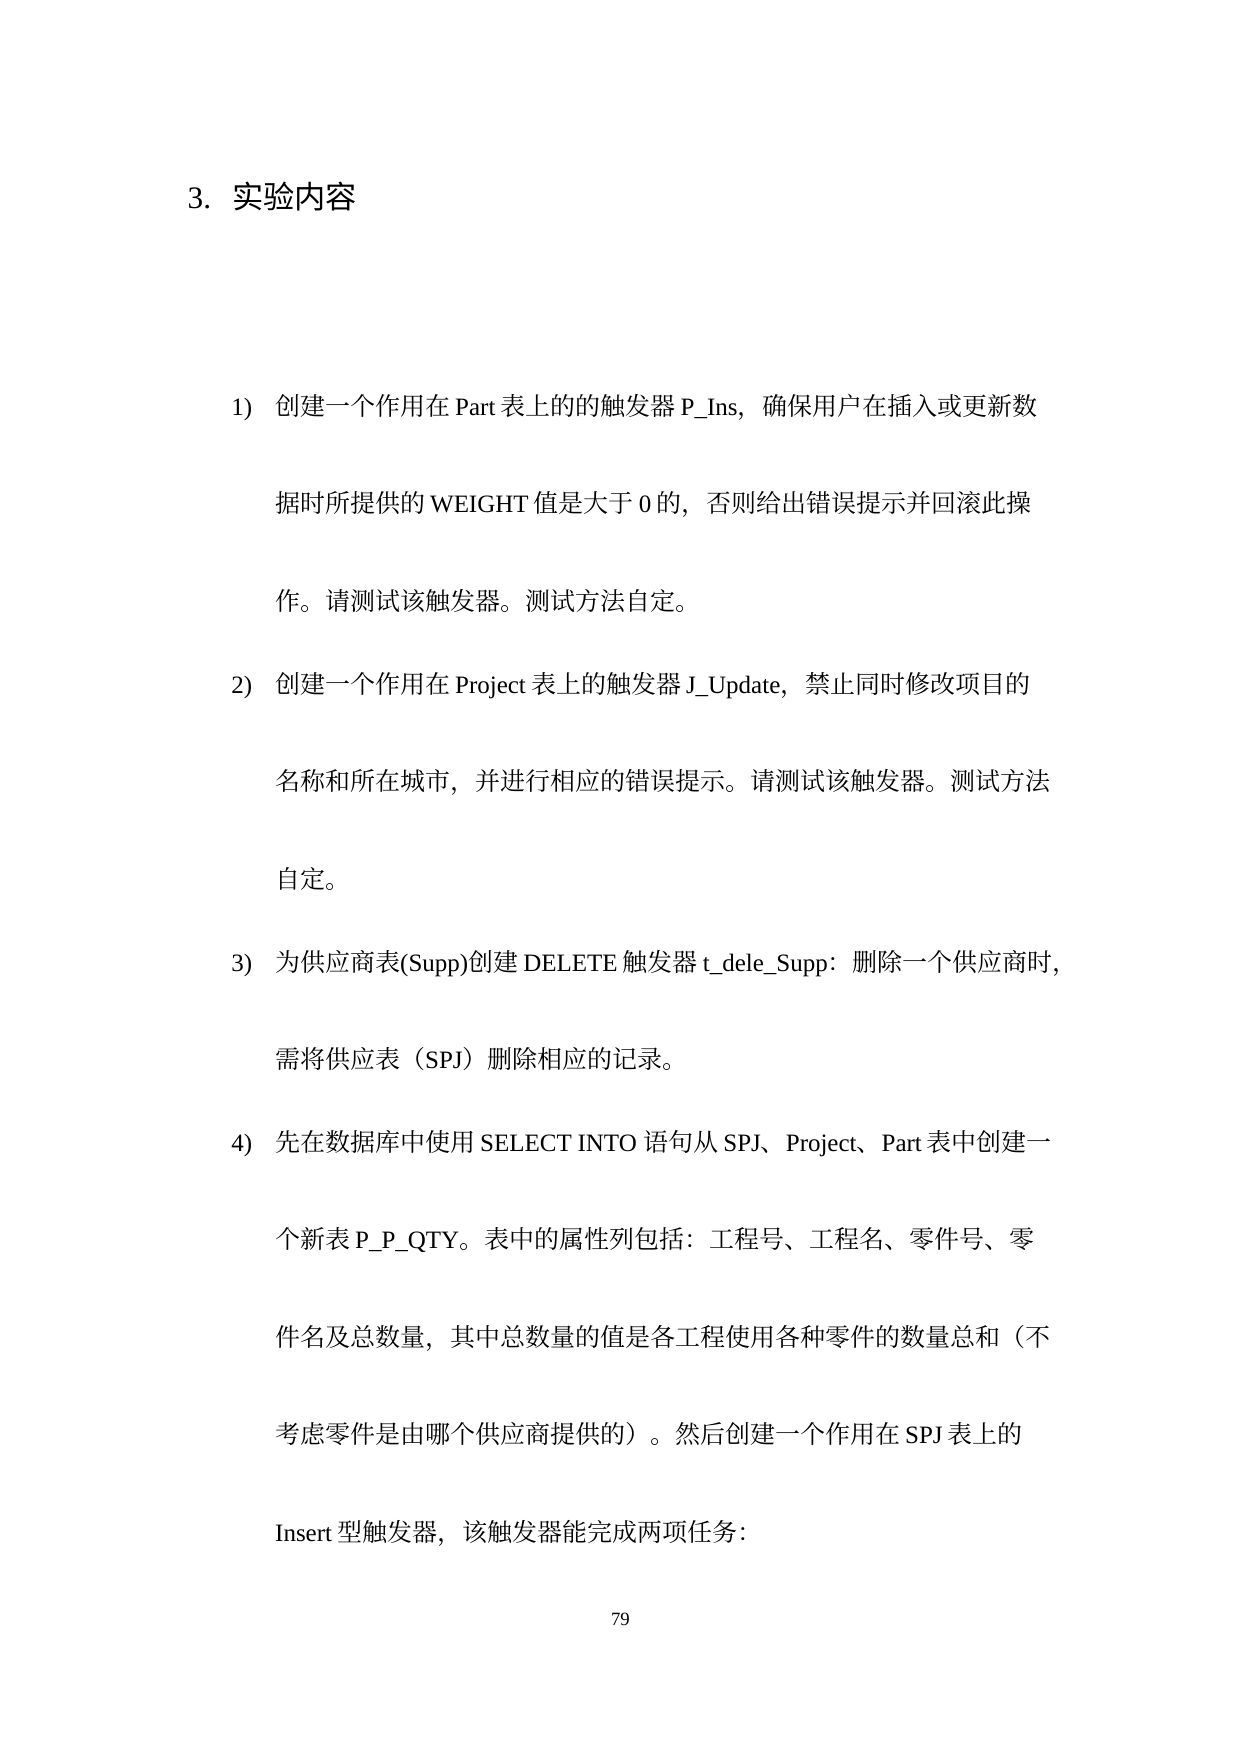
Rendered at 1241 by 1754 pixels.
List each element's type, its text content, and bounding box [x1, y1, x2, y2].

list 创建一个作用在Project表上的触发器J_Update，禁止同时修改项目的名称和所在城市，并进行相应的错误提示。请测试该触发器。测试方法自定。 [231, 650, 1053, 910]
list 为供应商表(Supp)创建DELETE触发器t_dele_Supp：删除一个供应商时，需将供应表（SPJ）删除相应的记录。 [231, 928, 1053, 1090]
subtitle 实验内容 [187, 162, 1053, 227]
list 先在数据库中使用SELECT INTO 语句从SPJ、Project、Part表中创建一个新表P_P_QTY。表中的属性列包括：工程号、工程名、零件号、零件名及总数量，其中总数量的值是各工程使用各种零件的数量总和（不考虑零件是由哪个供应商提供的）。然后创建一个作用在SPJ表上的Insert型触发器，该触发器能完成两项任务： [231, 1108, 1053, 1563]
list 创建一个作用在Part表上的的触发器P_Ins，确保用户在插入或更新数据时所提供的WEIGHT值是大于0的，否则给出错误提示并回滚此操作。请测试该触发器。测试方法自定。 [231, 372, 1053, 632]
